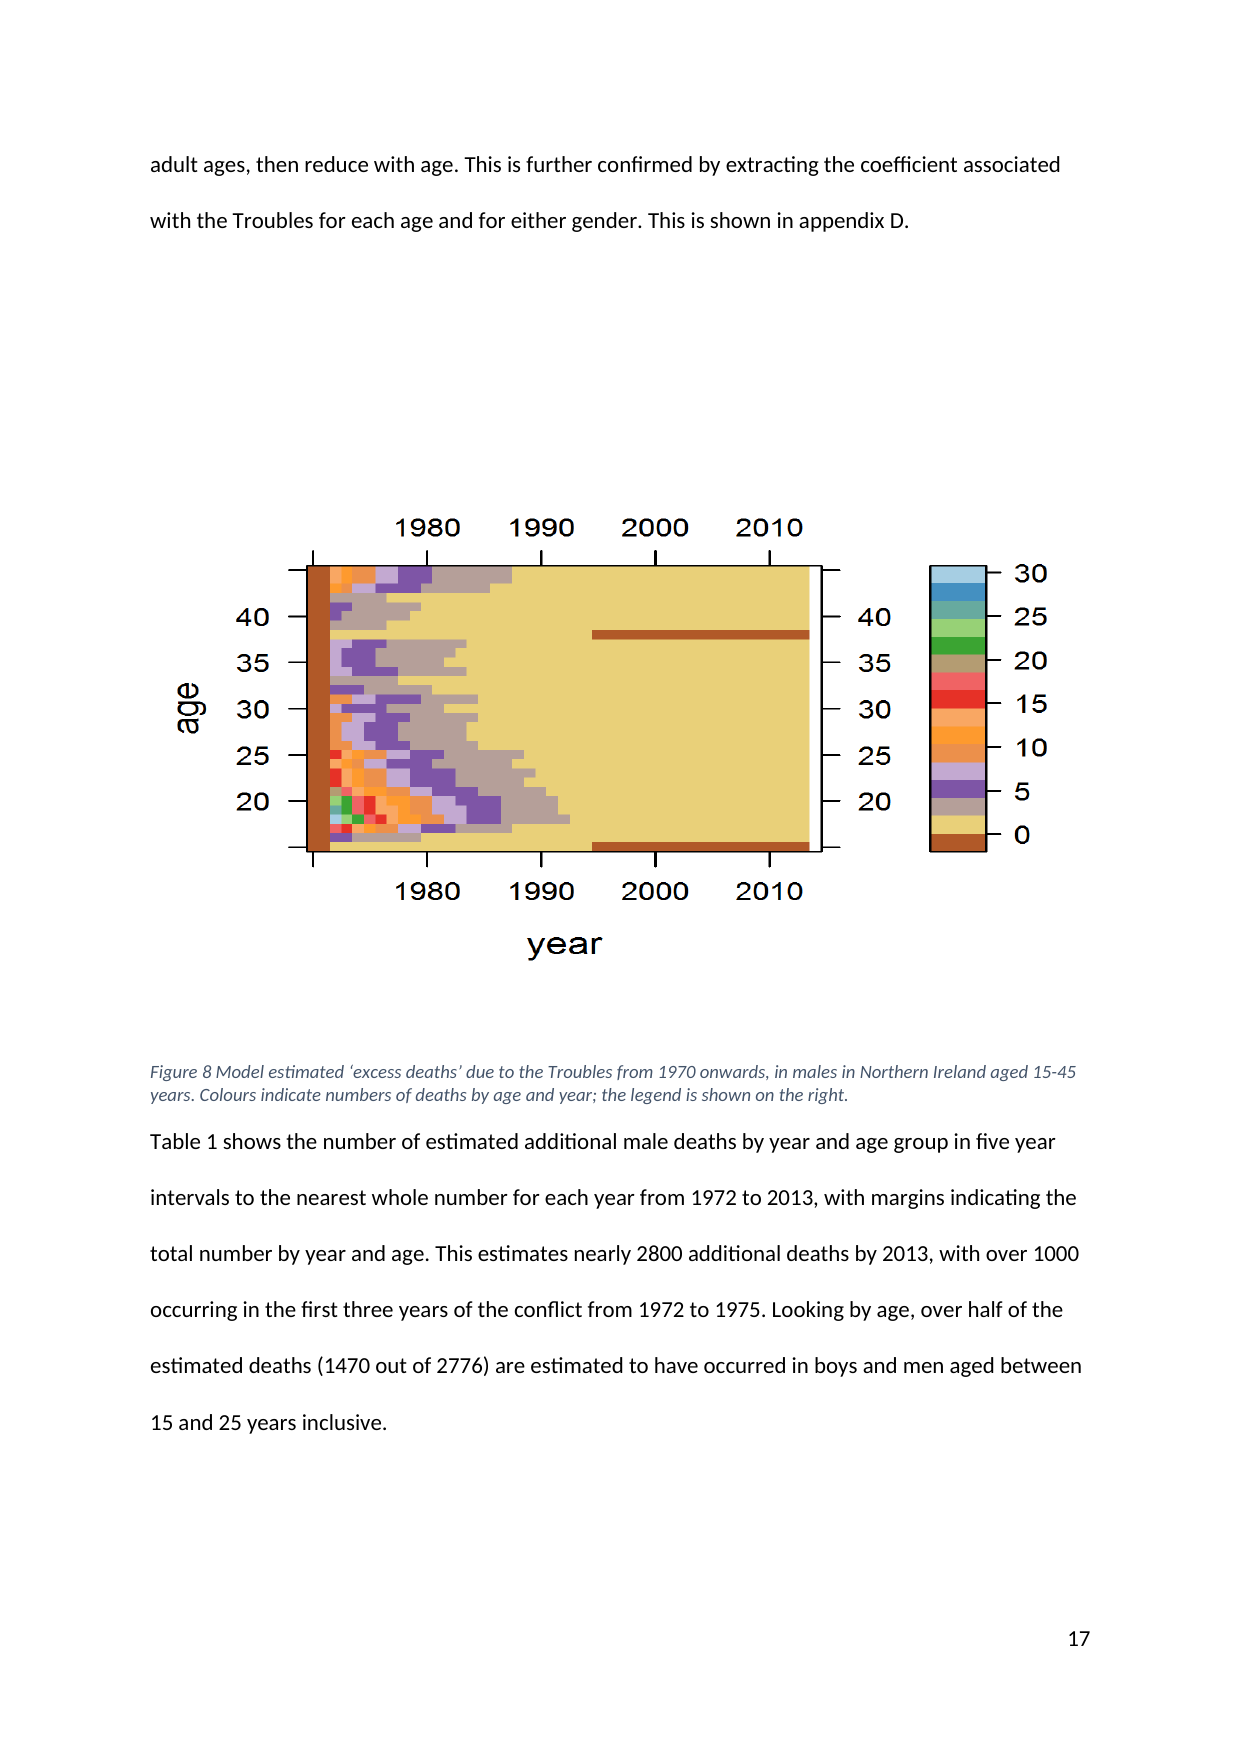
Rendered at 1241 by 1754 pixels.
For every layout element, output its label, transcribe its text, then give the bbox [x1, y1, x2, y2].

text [150, 150, 1090, 234]
text Table 1 shows the number of estimated additional male deaths by year and age group in five year intervals to the nearest whole number for each year from 1972 to 2013, with margins indicating the total number by year and age. This estimates nearly 2800 additional deaths by 2013, with over 1000 occurring in the first three years of the conflict from 1972 to 1975. Looking by age, over half of the estimated deaths (1470 out of 2776) are estimated to have occurred in boys and men aged between 15 and 25 years inclusive. [150, 1127, 1090, 1436]
picture [150, 424, 1067, 1016]
